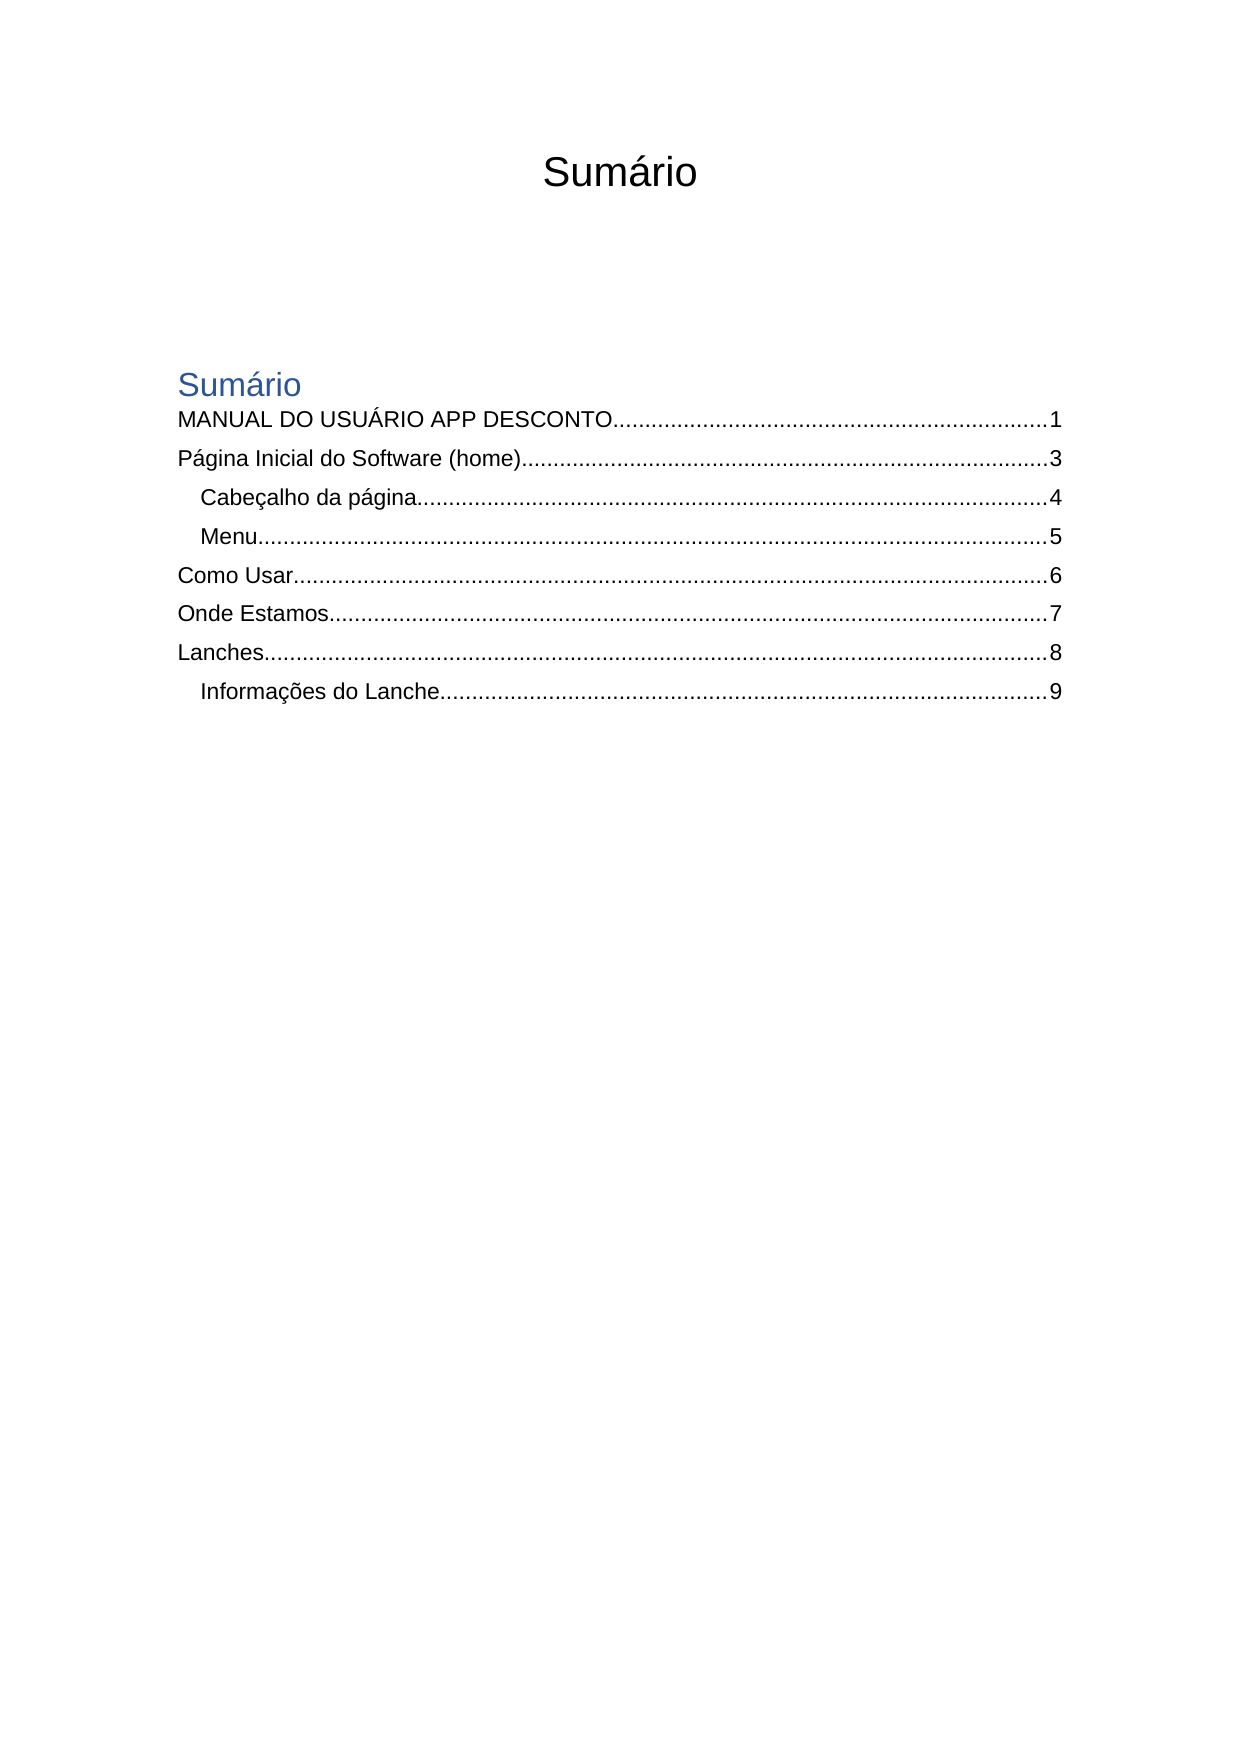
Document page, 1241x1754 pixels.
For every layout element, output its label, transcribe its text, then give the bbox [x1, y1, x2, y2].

text Sumário [177, 148, 1063, 196]
